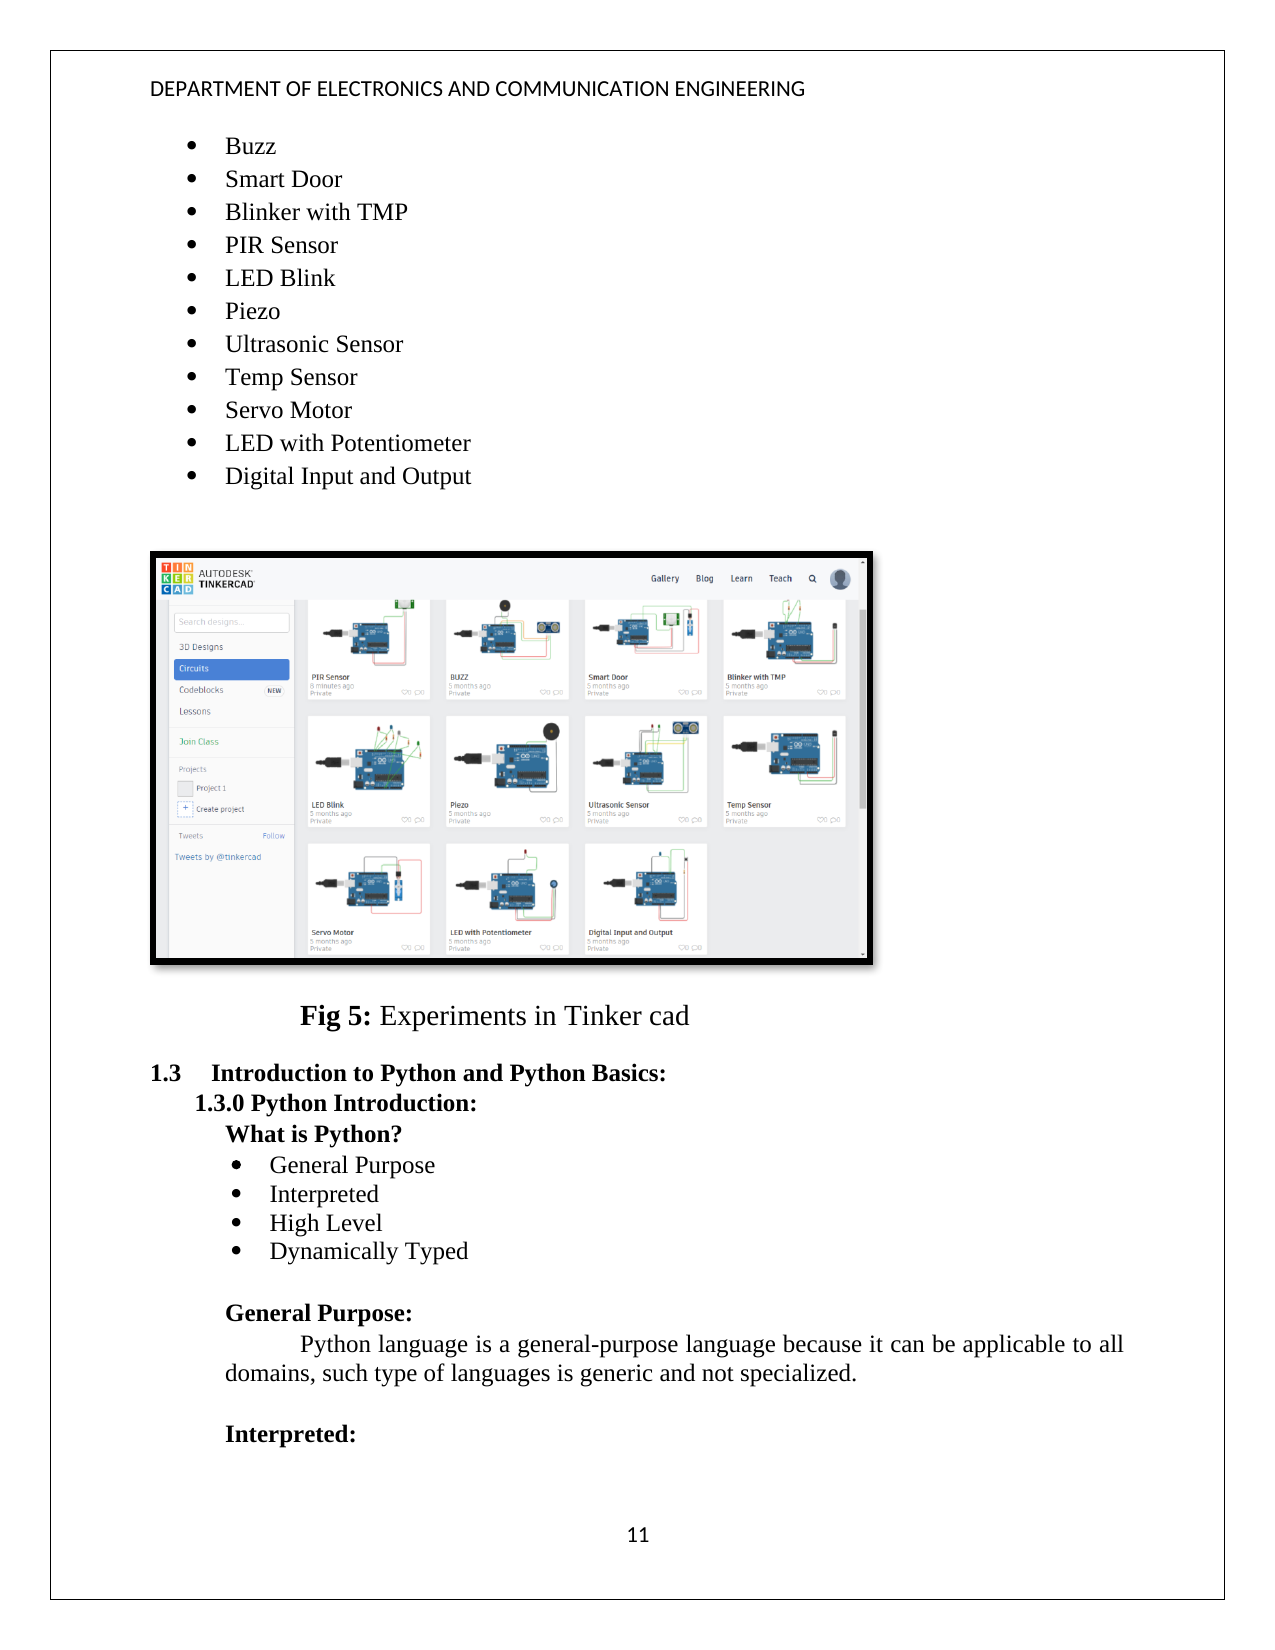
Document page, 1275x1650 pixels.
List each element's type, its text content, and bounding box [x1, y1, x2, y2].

list Smart Door [187, 164, 1125, 193]
list Digital Input and Output [187, 461, 1125, 490]
list Introduction to Python and Python Basics: [150, 1058, 1125, 1086]
text Python language is a general-purpose language because it can be applicable to all domains, such type of languages is generic and not specialized. [225, 1329, 1125, 1386]
list Interpreted [232, 1179, 1125, 1208]
list PIR Sensor [187, 230, 1125, 259]
text 1.3.0 Python Introduction: [194, 1088, 1125, 1117]
list Piezo [187, 296, 1125, 325]
text General Purpose: [225, 1298, 1125, 1327]
list Blinker with TMP [187, 197, 1125, 226]
list General Purpose [232, 1150, 1125, 1179]
text Fig 5: Experiments in Tinker cad [150, 998, 1125, 1032]
list Dynamically Typed [232, 1236, 1125, 1265]
list LED Blink [187, 263, 1125, 292]
list Servo Motor [187, 395, 1125, 424]
list High Level [232, 1208, 1125, 1236]
picture [156, 558, 867, 958]
list Temp Sensor [187, 362, 1125, 391]
text Interpreted: [225, 1419, 1125, 1448]
text What is Python? [194, 1119, 1125, 1148]
list Buzz [187, 131, 1125, 160]
list LED with Potentiometer [187, 428, 1125, 457]
list Ultrasonic Sensor [187, 329, 1125, 358]
